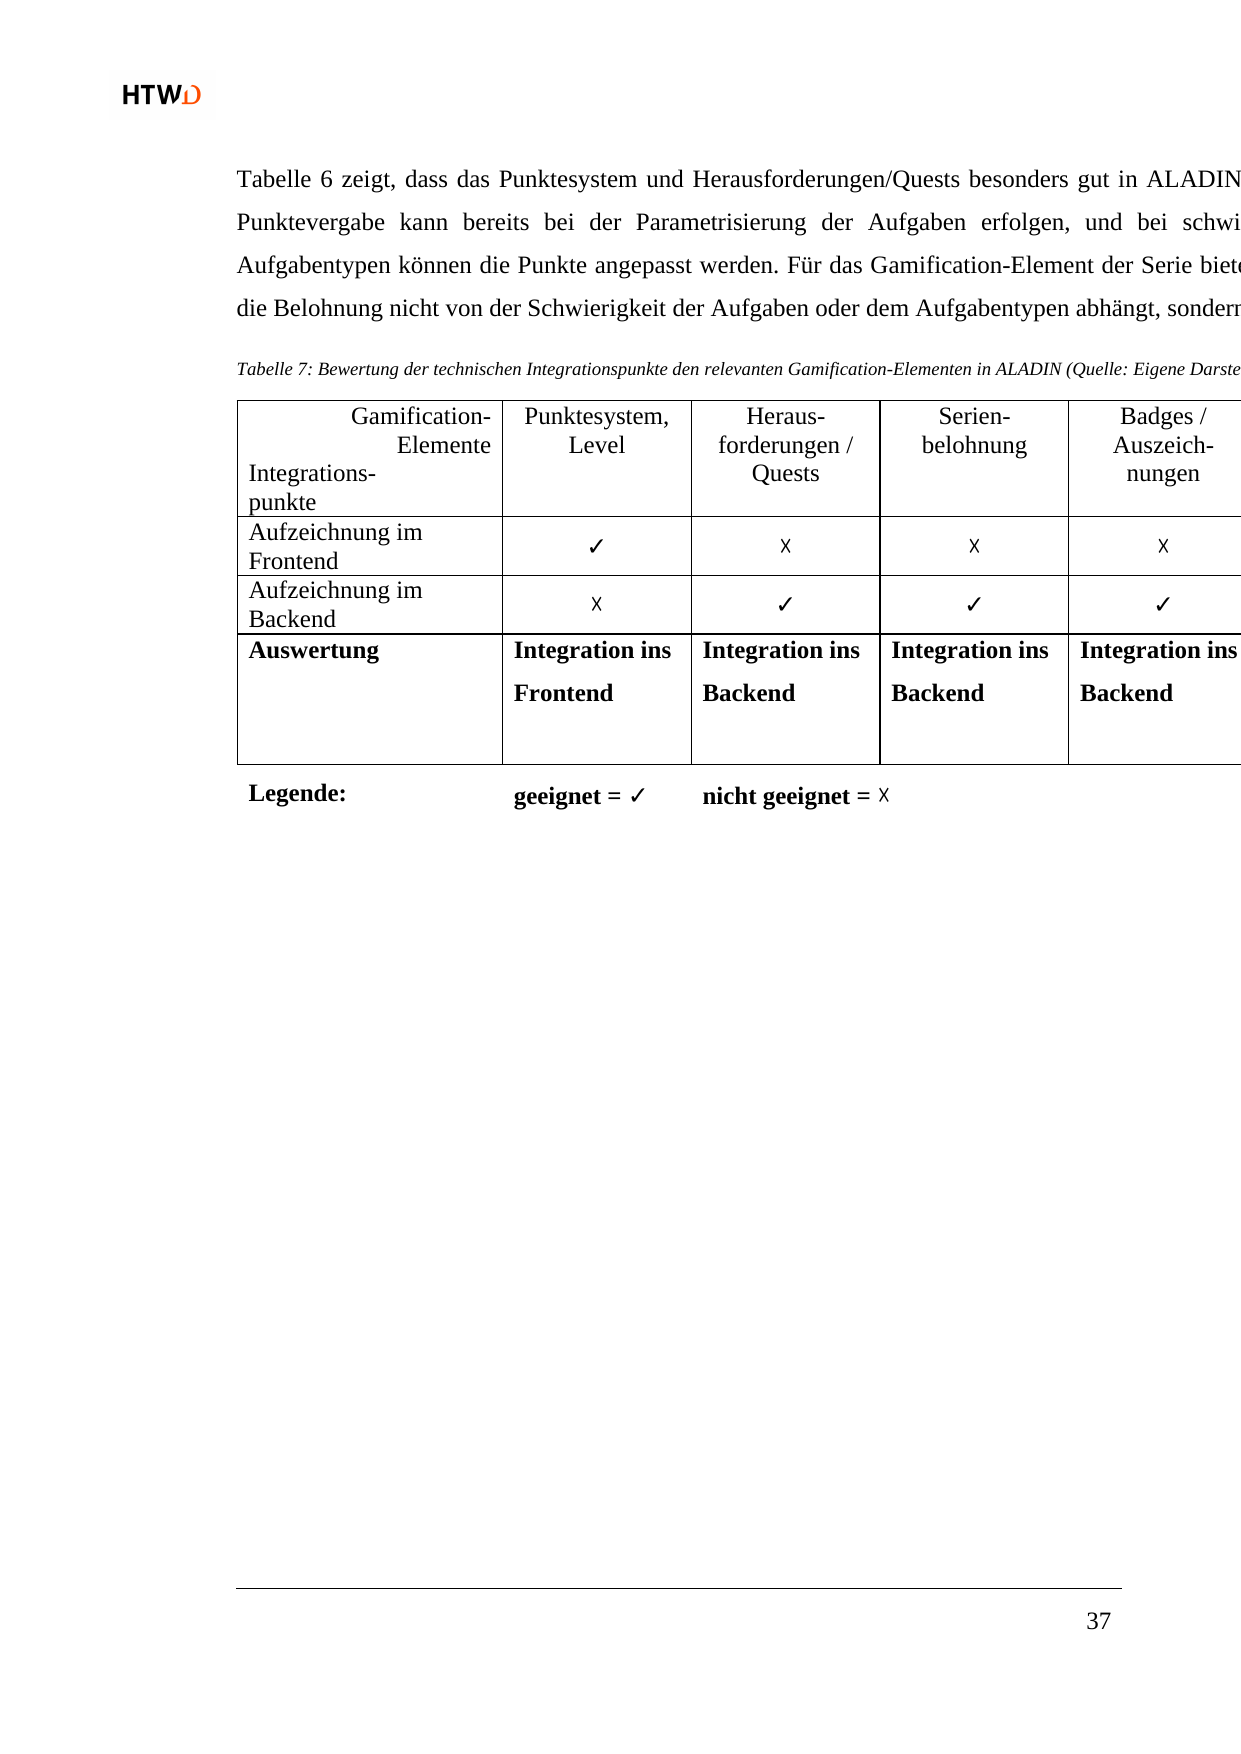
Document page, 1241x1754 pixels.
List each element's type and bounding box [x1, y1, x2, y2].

picture [108, 70, 216, 120]
